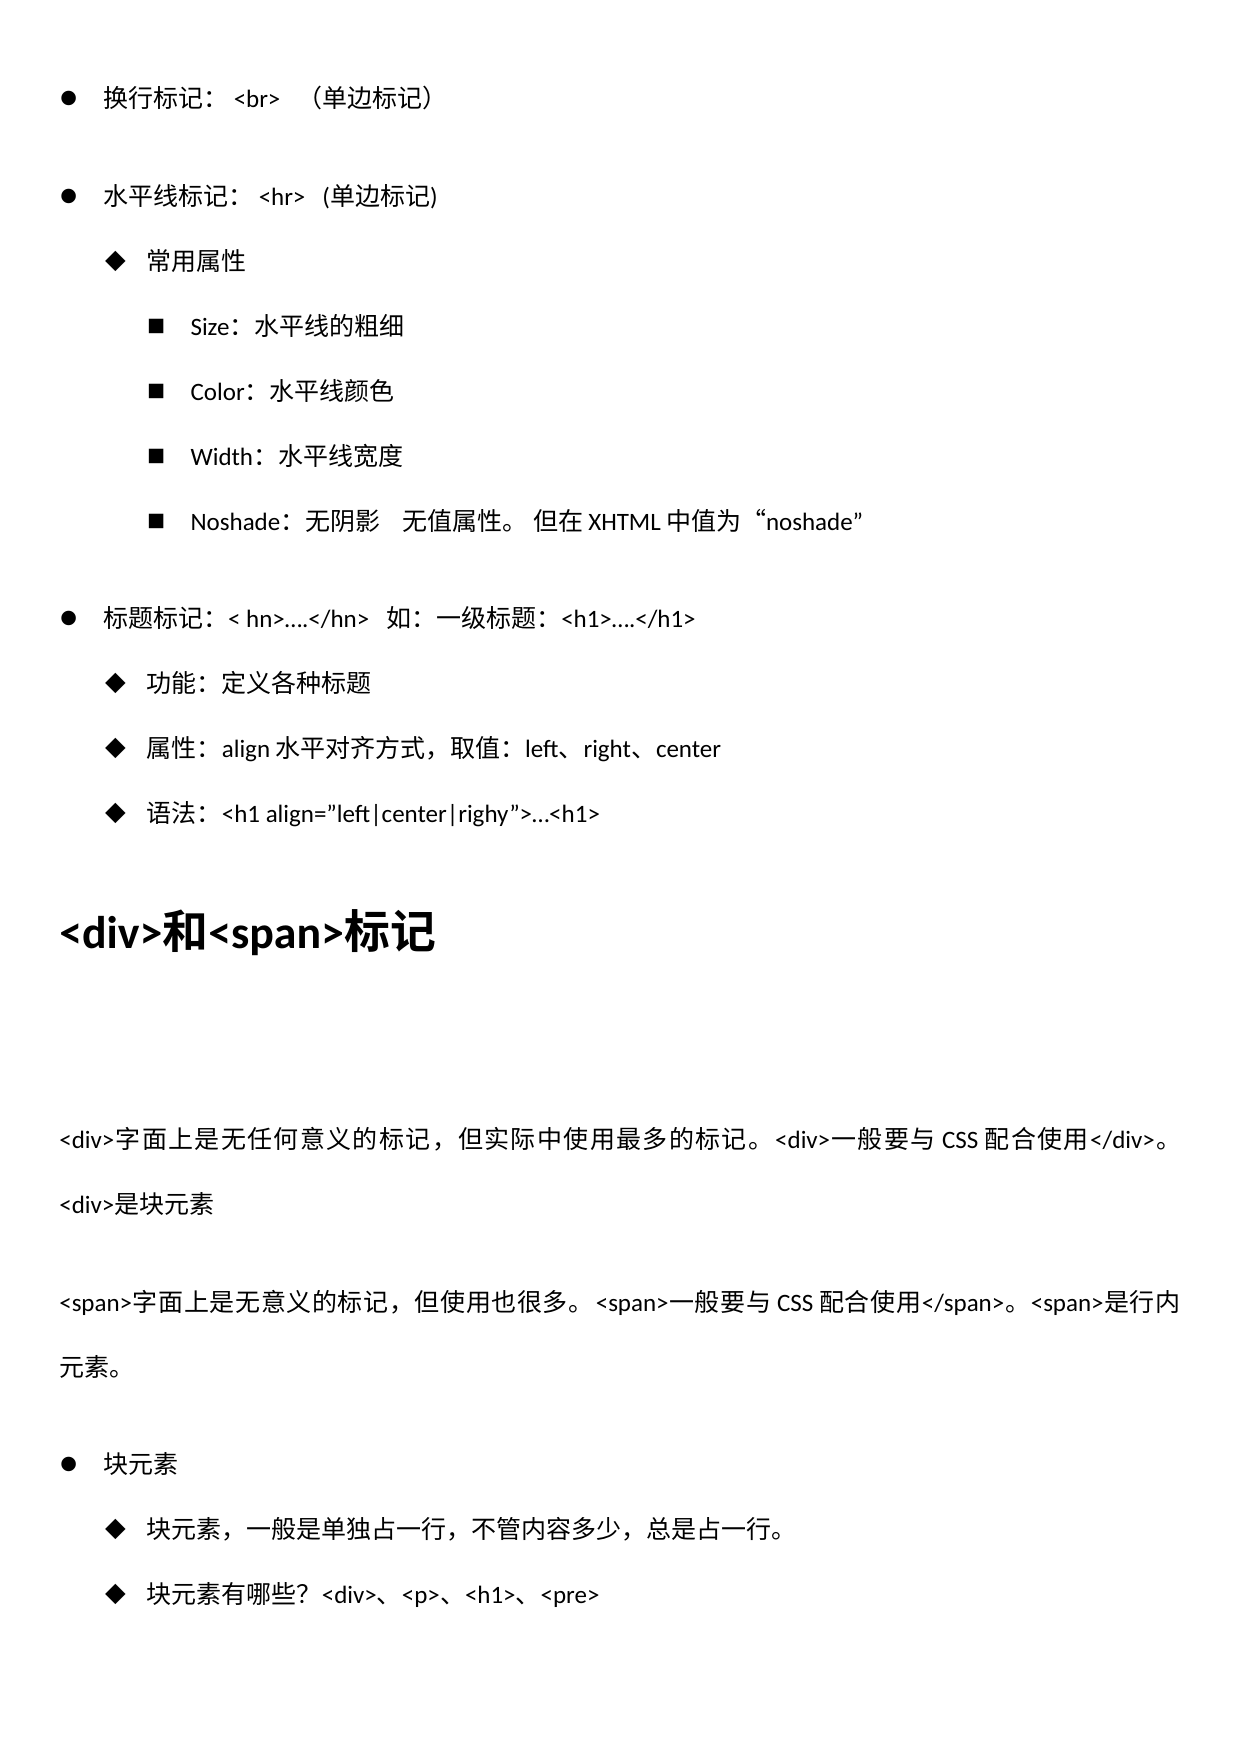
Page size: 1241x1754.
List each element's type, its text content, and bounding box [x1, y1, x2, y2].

list 语法：<h1 align=”left|center|righy”>…<h1> [103, 779, 1181, 844]
list 块元素 [59, 1430, 1181, 1495]
list 换行标记： <br> （单边标记） [59, 64, 1181, 129]
list 水平线标记： <hr> (单边标记) [59, 162, 1181, 227]
list 功能：定义各种标题 [103, 649, 1181, 714]
list Color：水平线颜色 [147, 357, 1181, 422]
list 块元素，一般是单独占一行，不管内容多少，总是占一行。 [103, 1495, 1181, 1560]
text <div>字面上是无任何意义的标记，但实际中使用最多的标记。<div>一般要与CSS配合使用</div>。 <div>是块元素 [59, 1105, 1181, 1235]
list 标题标记：< hn>….</hn> 如：一级标题：<h1>….</h1> [59, 584, 1181, 649]
list 常用属性 [103, 227, 1181, 292]
subtitle <div>和<span>标记 [59, 880, 1181, 977]
list Width：水平线宽度 [147, 422, 1181, 487]
text <span>字面上是无意义的标记，但使用也很多。<span>一般要与CSS配合使用</span>。<span>是行内元素。 [59, 1268, 1181, 1398]
list 块元素有哪些？<div>、<p>、<h1>、<pre> [103, 1560, 1181, 1625]
list Noshade：无阴影 无值属性。 但在XHTML中值为“noshade” [147, 487, 1181, 552]
list Size：水平线的粗细 [147, 292, 1181, 357]
list 属性：align水平对齐方式，取值：left、right、center [103, 714, 1181, 779]
